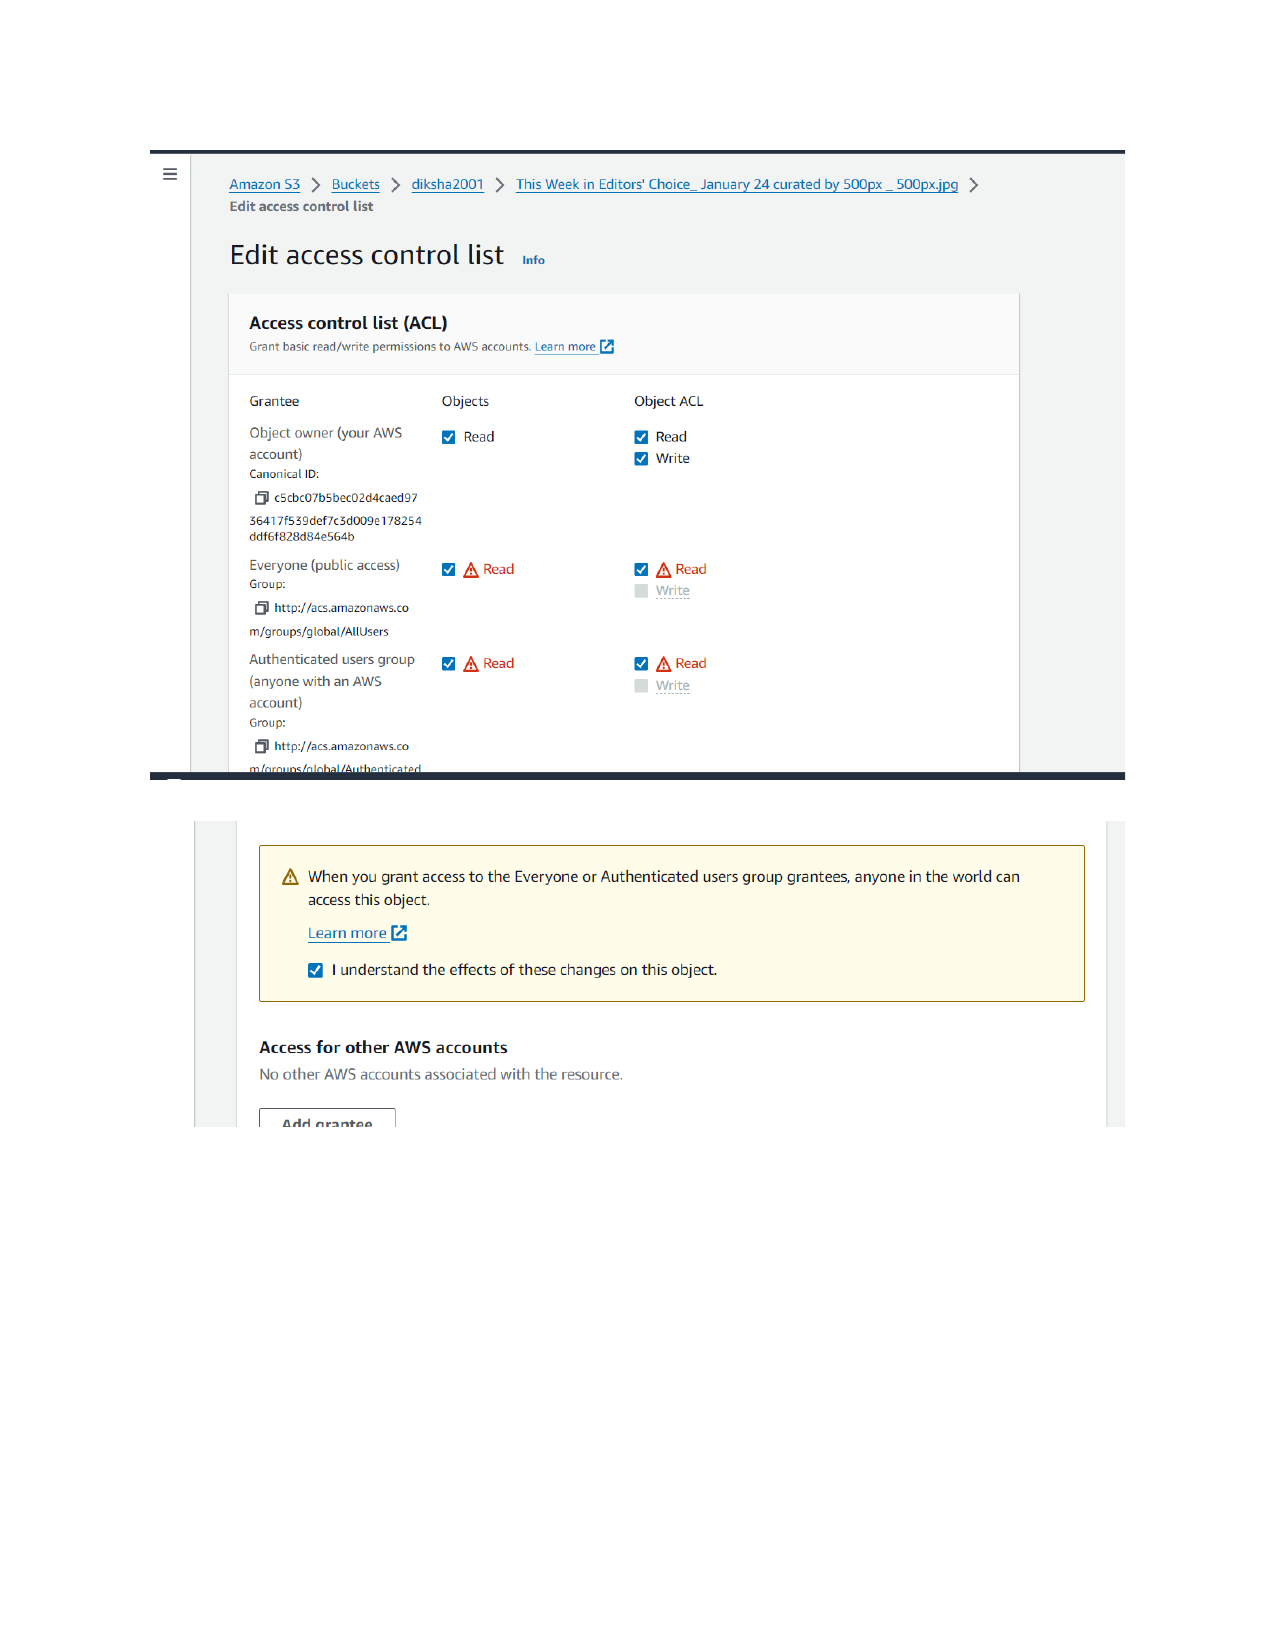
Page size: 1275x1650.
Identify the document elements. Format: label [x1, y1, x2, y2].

picture [150, 150, 1125, 780]
picture [150, 821, 1125, 1127]
